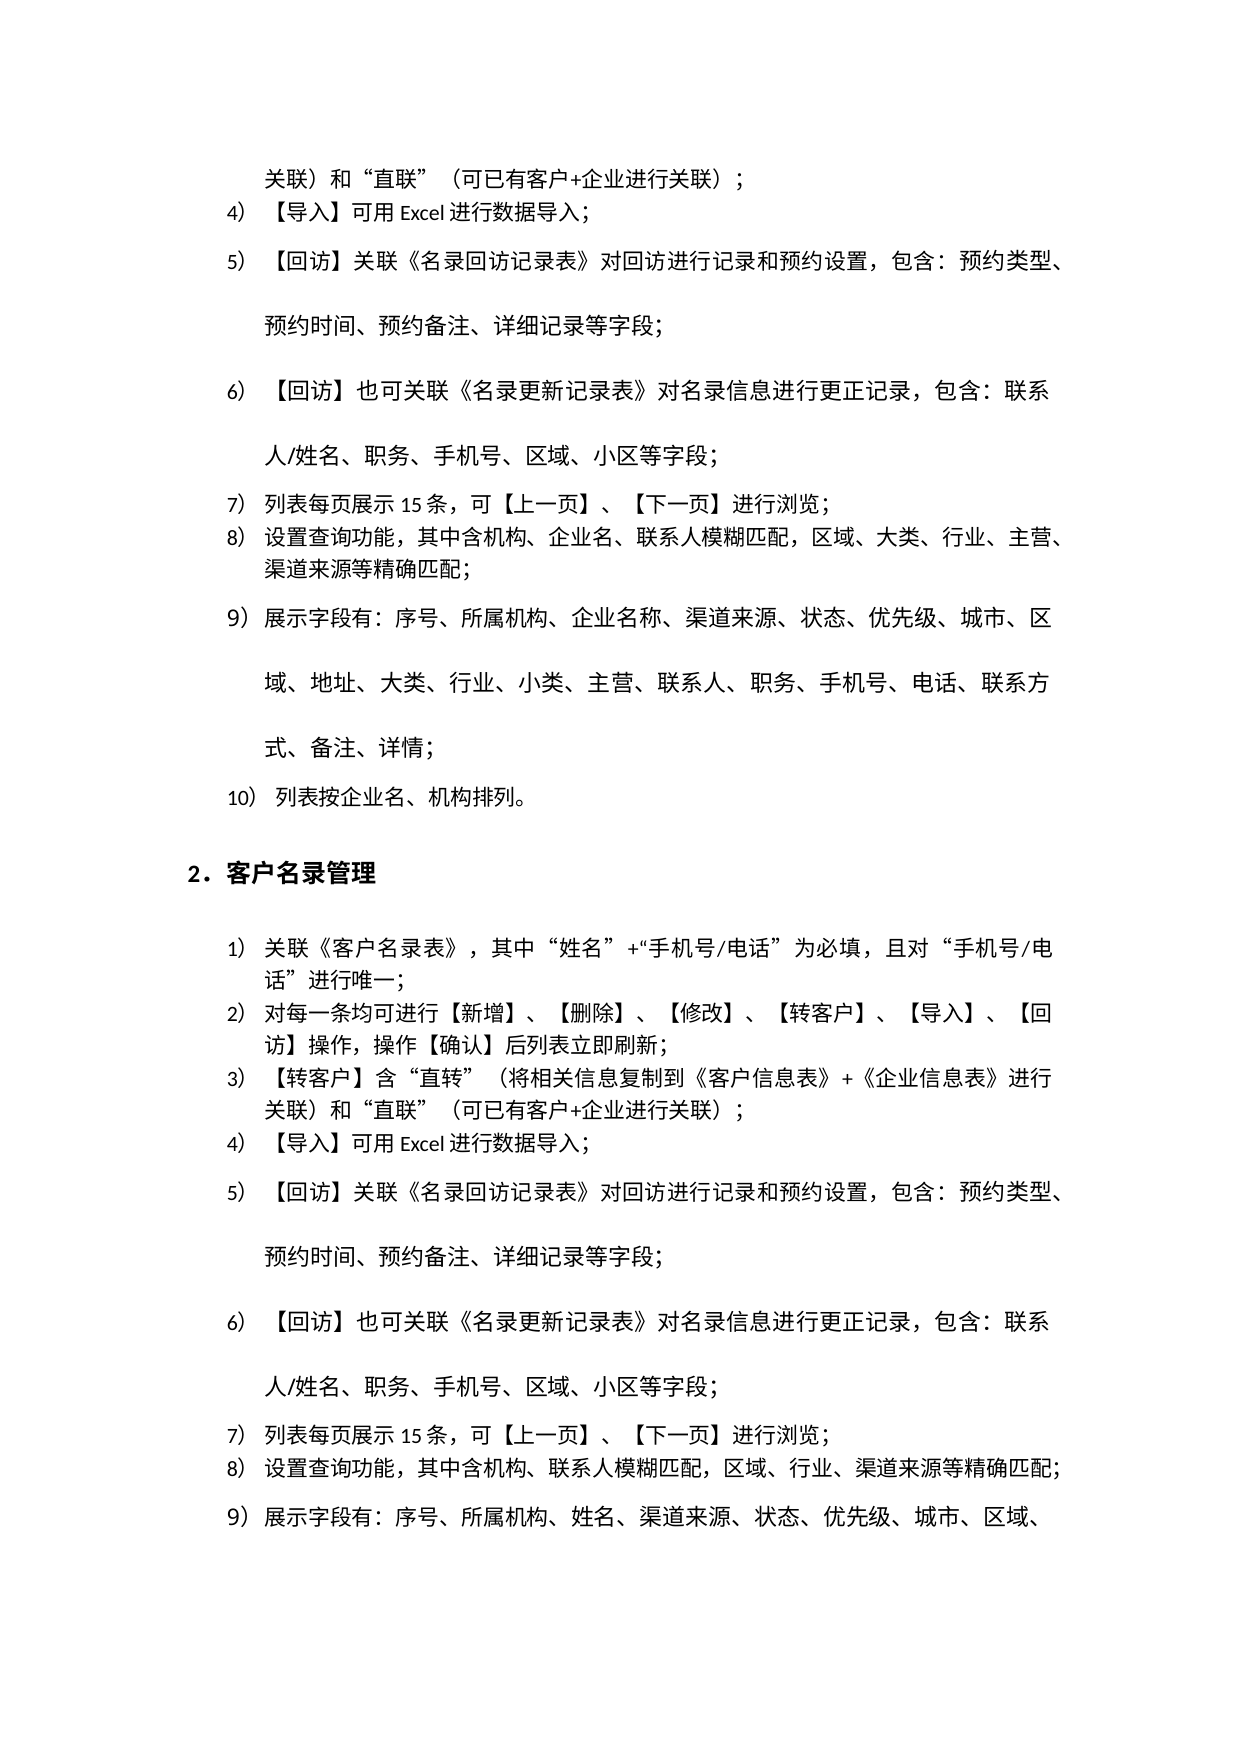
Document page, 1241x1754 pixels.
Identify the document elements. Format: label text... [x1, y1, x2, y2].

list 对每一条均可进行【新增】、【删除】、【修改】、【转客户】、【导入】、【回访】操作，操作【确认】后列表立即刷新； [227, 996, 1053, 1061]
list 展示字段有：序号、所属机构、企业名称、渠道来源、状态、优先级、城市、区域、地址、大类、行业、小类、主营、联系人、职务、手机号、电话、联系方式、备注、详情； [227, 584, 1053, 779]
list 关联《客户名录表》，其中“姓名”+“手机号/电话”为必填，且对“手机号/电话”进行唯一； [227, 931, 1053, 996]
list 【回访】关联《名录回访记录表》对回访进行记录和预约设置，包含：预约类型、预约时间、预约备注、详细记录等字段； [227, 227, 1053, 357]
subtitle 客户名录管理 [187, 839, 1053, 904]
list 【导入】可用Excel进行数据导入； [227, 1126, 1053, 1158]
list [227, 162, 1053, 194]
list 列表每页展示15条，可【上一页】、【下一页】进行浏览； [227, 1418, 1053, 1451]
list 设置查询功能，其中含机构、企业名、联系人模糊匹配，区域、大类、行业、主营、渠道来源等精确匹配； [227, 519, 1053, 584]
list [227, 1483, 1053, 1548]
list 【回访】关联《名录回访记录表》对回访进行记录和预约设置，包含：预约类型、预约时间、预约备注、详细记录等字段； [227, 1158, 1053, 1288]
list 列表每页展示15条，可【上一页】、【下一页】进行浏览； [227, 487, 1053, 519]
list 列表按企业名、机构排列。 [227, 779, 1053, 812]
list 【回访】也可关联《名录更新记录表》对名录信息进行更正记录，包含：联系人/姓名、职务、手机号、区域、小区等字段； [227, 1288, 1053, 1418]
list 【回访】也可关联《名录更新记录表》对名录信息进行更正记录，包含：联系人/姓名、职务、手机号、区域、小区等字段； [227, 357, 1053, 487]
list 设置查询功能，其中含机构、联系人模糊匹配，区域、行业、渠道来源等精确匹配； [227, 1451, 1053, 1483]
list 【导入】可用Excel进行数据导入； [227, 194, 1053, 227]
list 【转客户】含“直转”（将相关信息复制到《客户信息表》+《企业信息表》进行关联）和“直联”（可已有客户+企业进行关联）； [227, 1061, 1053, 1126]
